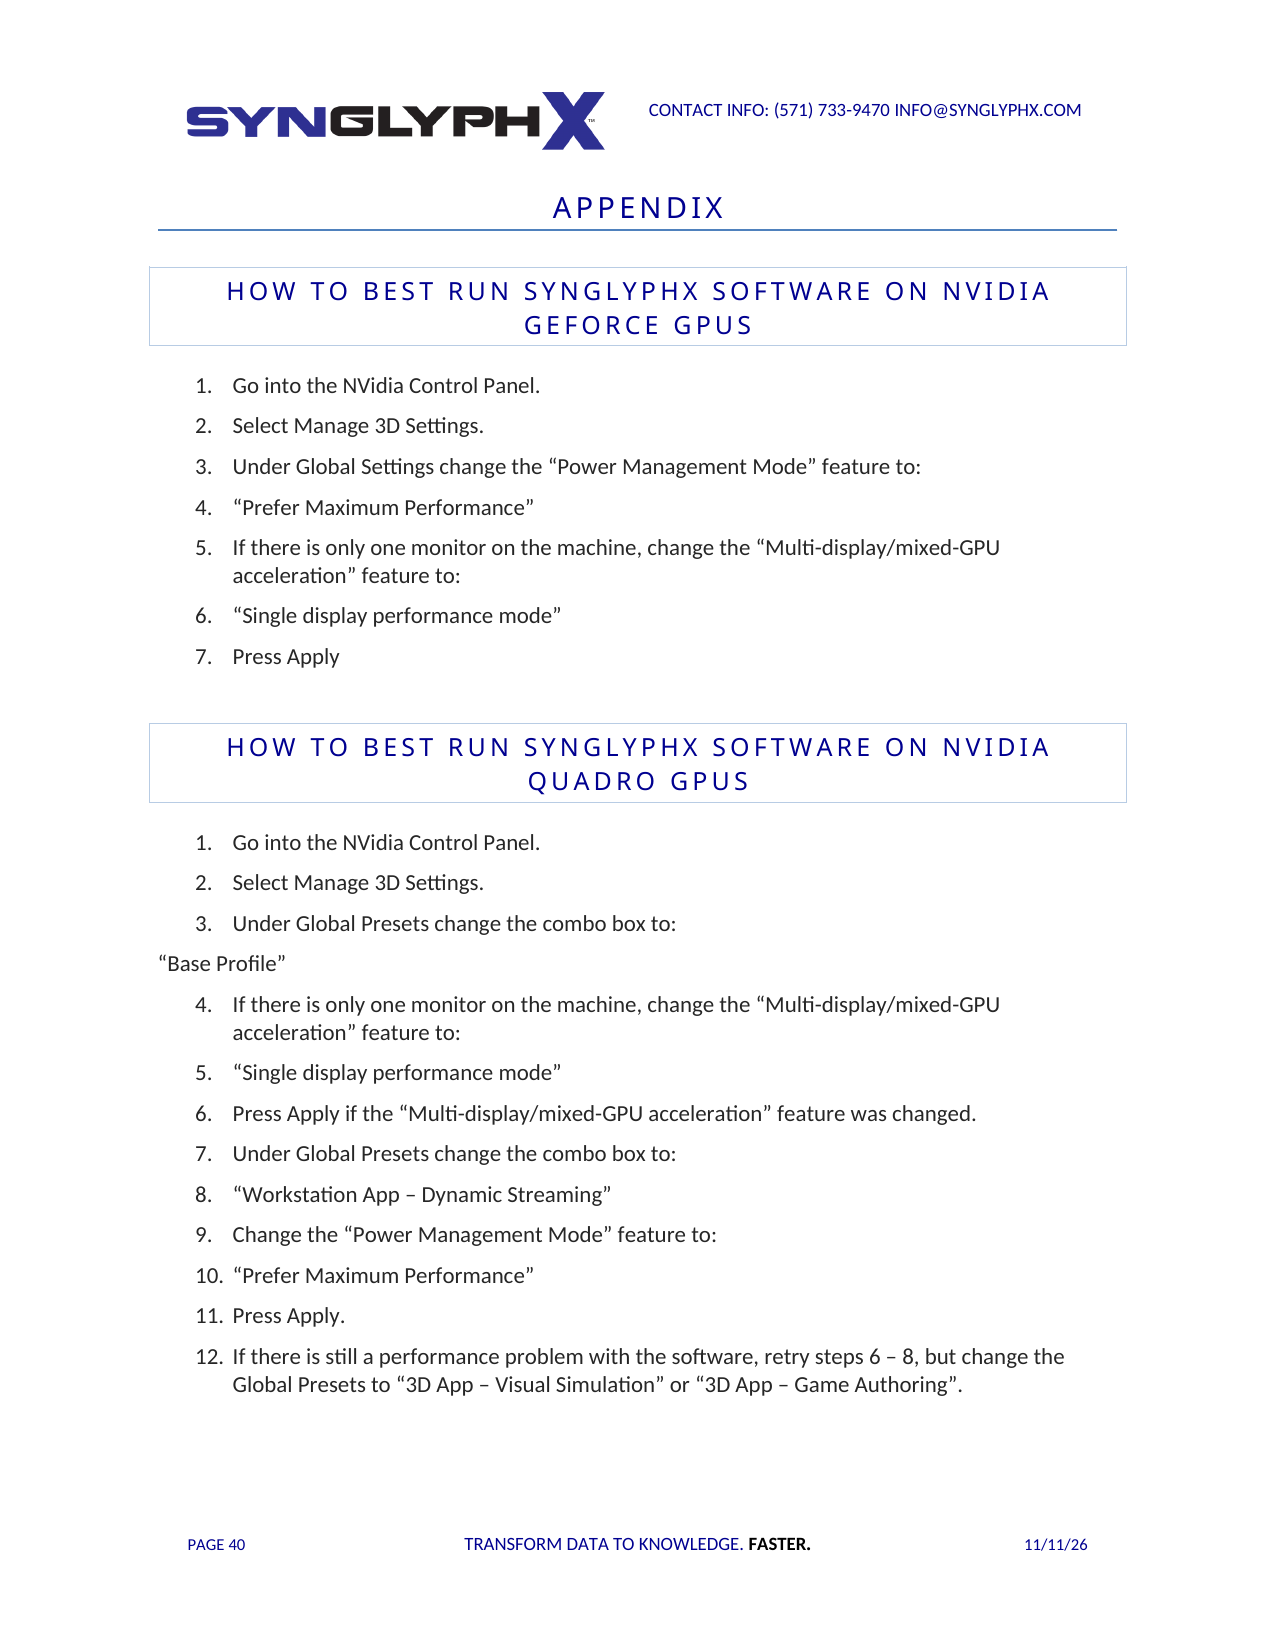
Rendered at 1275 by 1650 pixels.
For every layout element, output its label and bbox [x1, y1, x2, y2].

picture [159, 75, 627, 165]
